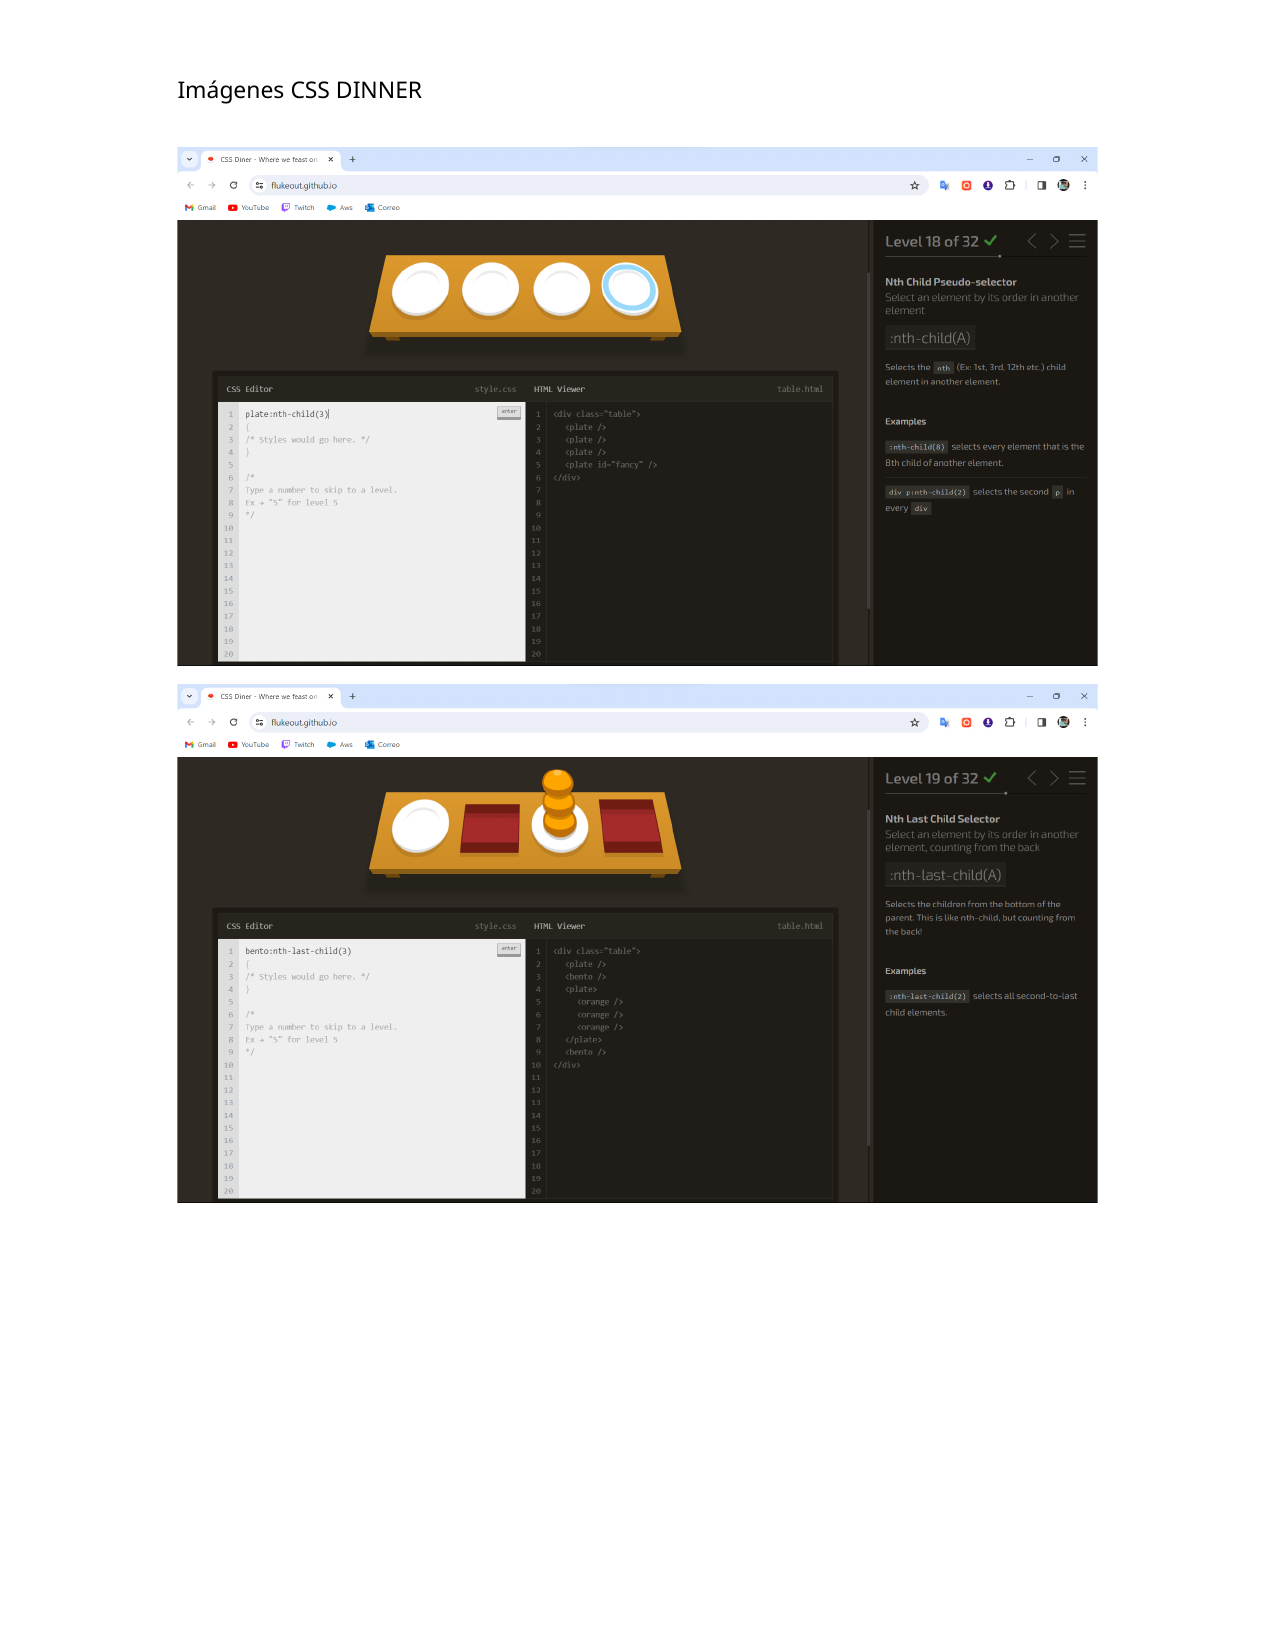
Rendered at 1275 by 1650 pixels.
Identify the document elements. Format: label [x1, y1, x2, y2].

picture [177, 147, 1098, 666]
picture [177, 684, 1098, 1203]
